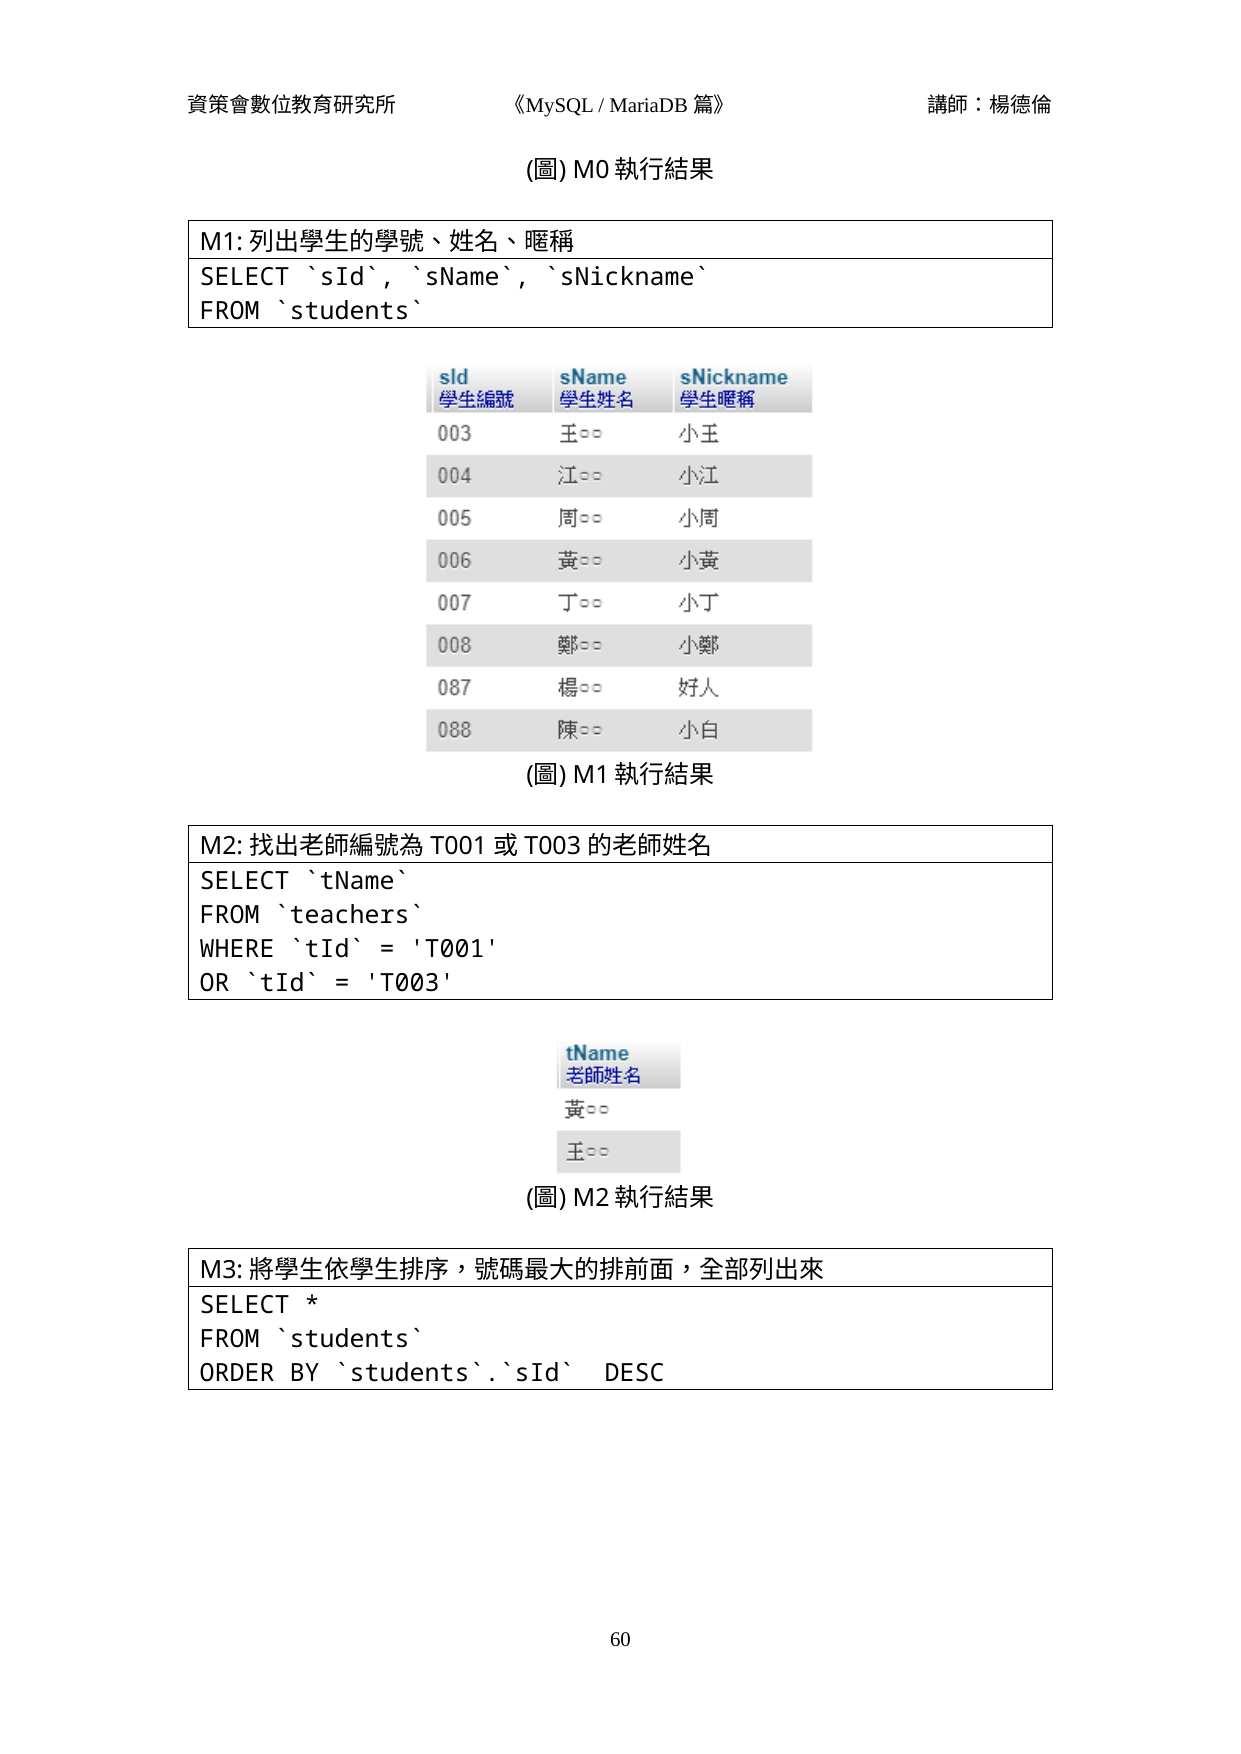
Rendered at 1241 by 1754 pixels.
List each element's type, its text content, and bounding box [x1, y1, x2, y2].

table_header M3: 將學生依學生排序，號碼最大的排前面，全部列出來 [189, 1249, 1052, 1286]
text (圖) M0執行結果 [187, 150, 1053, 186]
picture [556, 1034, 684, 1178]
table_cell SELECT * FROM `students` ORDER BY `students`.`sId` DESC [189, 1287, 1052, 1389]
table_header M1: 列出學生的學號、姓名、暱稱 [189, 221, 1052, 258]
text (圖) M1執行結果 [187, 754, 1053, 790]
table_cell SELECT `sId`, `sName`, `sNickname` FROM `students` [189, 259, 1052, 327]
picture [426, 361, 814, 755]
table_cell SELECT `tName` FROM `teachers` WHERE `tId` = 'T001' OR `tId` = 'T003' [189, 863, 1052, 999]
table_header M2: 找出老師編號為 T001 或 T003 的老師姓名 [189, 826, 1052, 862]
text (圖) M2執行結果 [187, 1178, 1053, 1214]
